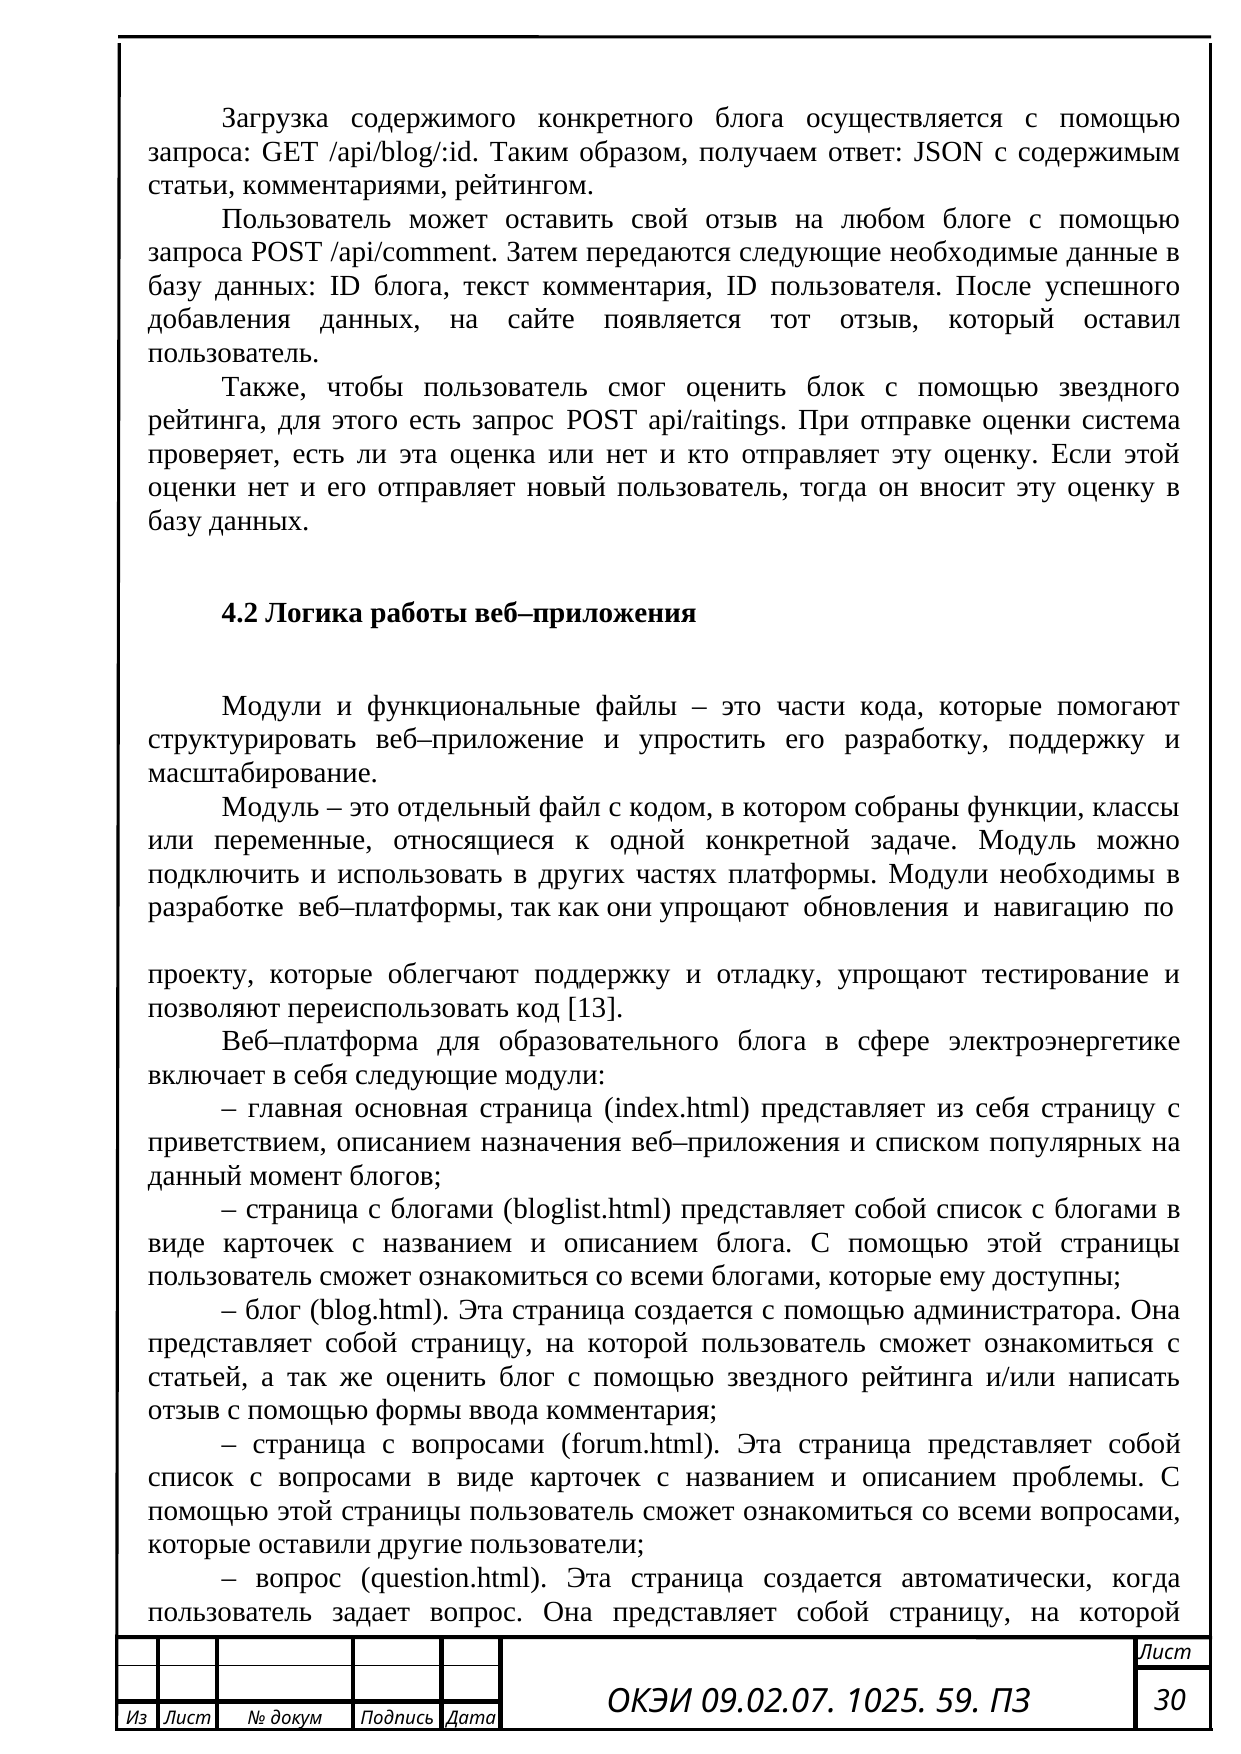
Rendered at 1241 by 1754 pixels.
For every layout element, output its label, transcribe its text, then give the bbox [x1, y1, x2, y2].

text Пользователь может оставить свой отзыв на любом блоге с помощью запроса POST /api/comment. Затем передаются следующие необходимые данные в базу данных: ID блога, текст комментария, ID пользователя. После успешного добавления данных, на сайте появляется тот отзыв, который оставил пользователь. [148, 201, 1181, 369]
text – страница с блогами (bloglist.html) представляет собой список с блогами в виде карточек с названием и описанием блога. С помощью этой страницы пользователь сможет ознакомиться со всеми блогами, которые ему доступны; [148, 1191, 1181, 1292]
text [148, 1560, 1181, 1627]
text Загрузка содержимого конкретного блога осуществляется с помощью запроса: GET /api/blog/:id. Таким образом, получаем ответ: JSON с содержимым статьи, комментариями, рейтингом. [148, 100, 1181, 201]
text Модуль – это отдельный файл с кодом, в котором собраны функции, классы или переменные, относящиеся к одной конкретной задаче. Модуль можно подключить и использовать в других частях платформы. Модули необходимы в разработке веб–платформы, так как они упрощают обновления и навигацию по [148, 789, 1181, 923]
text – главная основная страница (index.html) представляет из себя страницу с приветствием, описанием назначения веб–приложения и списком популярных на данный момент блогов; [148, 1091, 1181, 1191]
text 4.2 Логика работы веб–приложения [148, 596, 1181, 629]
text Веб–платформа для образовательного блога в сфере электроэнергетике включает в себя следующие модули: [148, 1023, 1181, 1091]
text Также, чтобы пользователь смог оценить блок с помощью звездного рейтинга, для этого есть запрос POST api/raitings. При отправке оценки система проверяет, есть ли эта оценка или нет и кто отправляет эту оценку. Если этой оценки нет и его отправляет новый пользователь, тогда он вносит эту оценку в базу данных. [148, 369, 1181, 536]
text Модули и функциональные файлы – это части кода, которые помогают структурировать веб–приложение и упростить его разработку, поддержку и масштабирование. [148, 688, 1181, 789]
text – страница с вопросами (forum.html). Эта страница представляет собой список с вопросами в виде карточек с названием и описанием проблемы. С помощью этой страницы пользователь сможет ознакомиться со всеми вопросами, которые оставили другие пользователи; [148, 1426, 1181, 1560]
text проекту, которые облегчают поддержку и отладку, упрощают тестирование и позволяют переиспользовать код [13]. [148, 956, 1181, 1023]
text – блог (blog.html). Эта страница создается с помощью администратора. Она представляет собой страницу, на которой пользователь сможет ознакомиться с статьей, а так же оценить блог с помощью звездного рейтинга и/или написать отзыв с помощью формы ввода комментария; [148, 1292, 1181, 1426]
